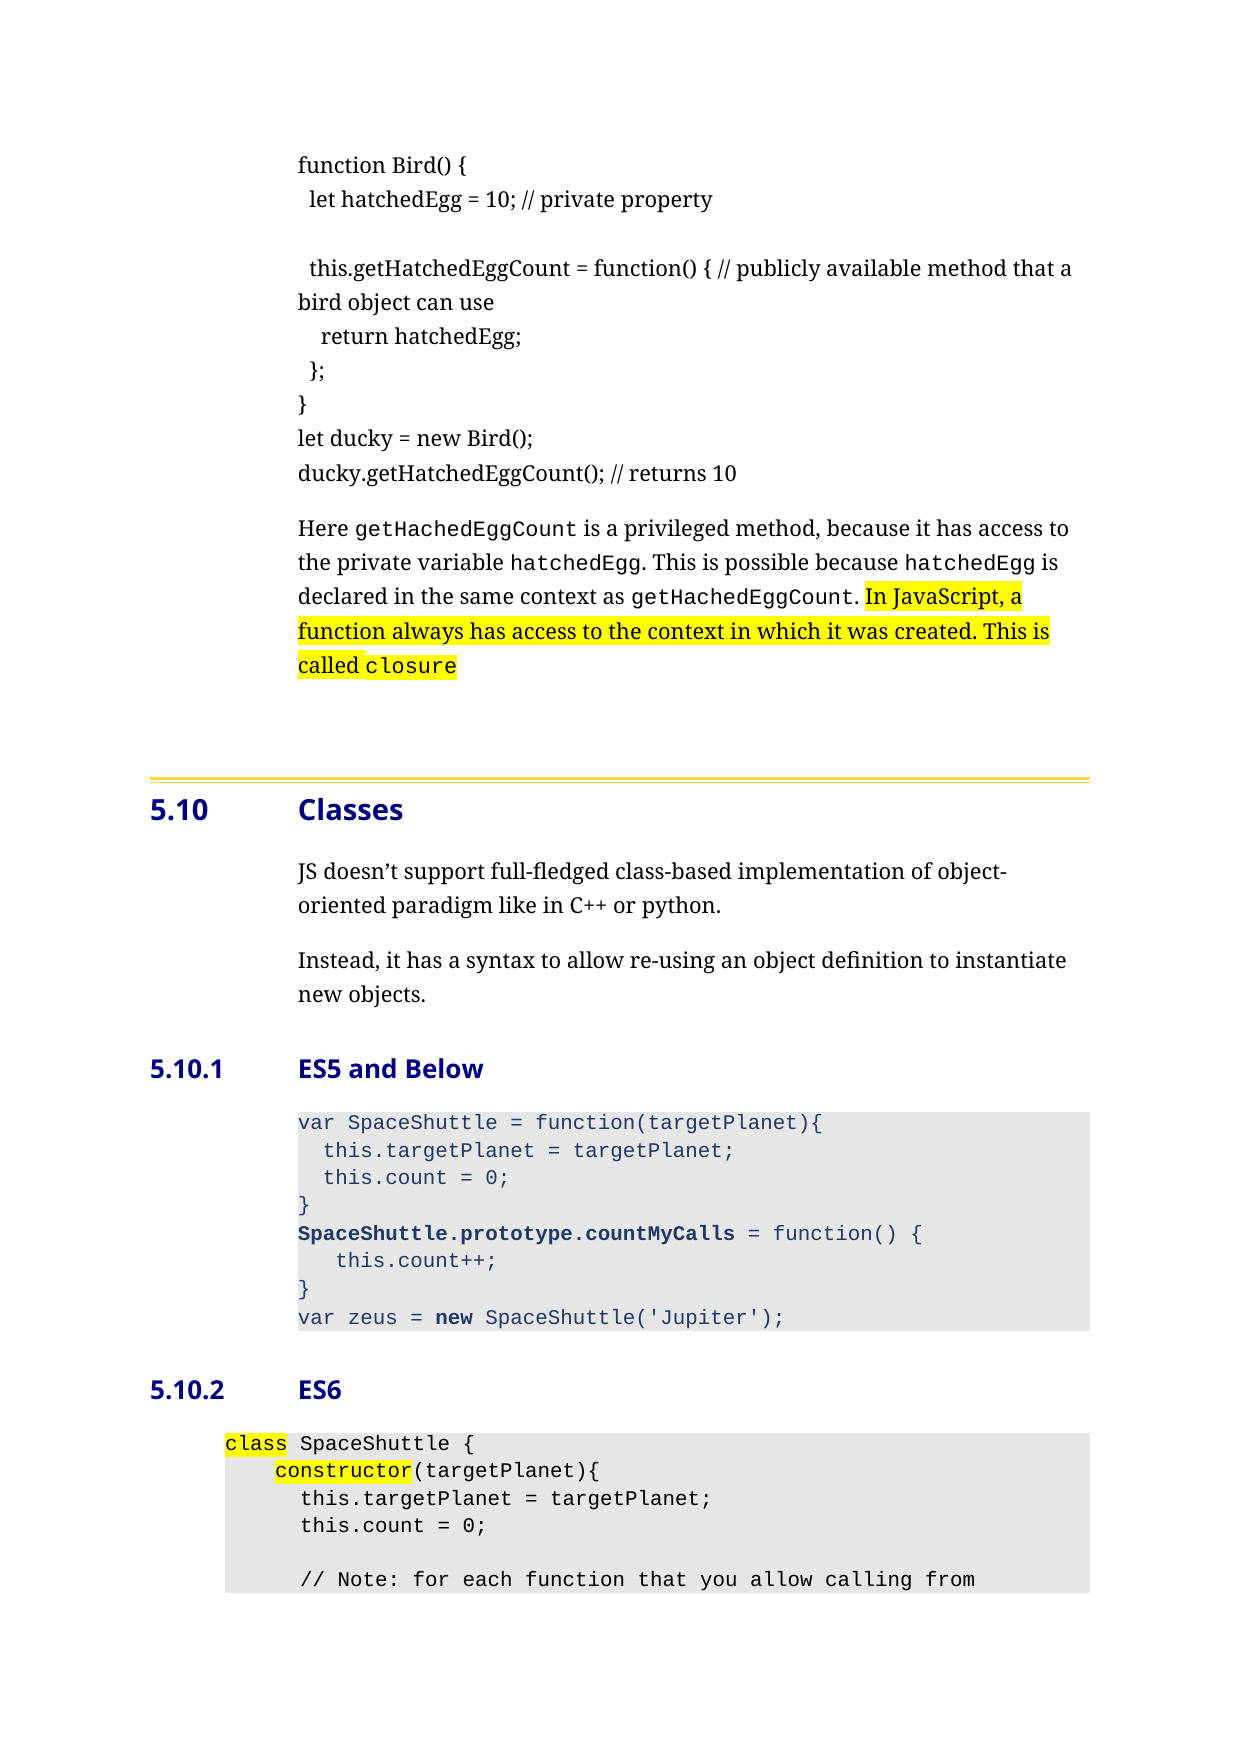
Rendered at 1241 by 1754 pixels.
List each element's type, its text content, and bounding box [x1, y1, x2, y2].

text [225, 1433, 1090, 1593]
text Instead, it has a syntax to allow re-using an object definition to instantiate new objects. [298, 945, 1090, 1009]
text function Bird() { let hatchedEgg = 10; // private property this.getHatchedEggCount = function() { // publicly available method that a bird object can use return hatchedEgg; }; } let ducky = new Bird(); ducky.getHatchedEggCount(); // returns 10 [298, 150, 1090, 487]
text JS doesn’t support full-fledged class-based implementation of object-oriented paradigm like in C++ or python. [298, 856, 1090, 920]
text var SpaceShuttle = function(targetPlanet){ this.targetPlanet = targetPlanet; this.count = 0; } [298, 1112, 1090, 1218]
text SpaceShuttle.prototype.countMyCalls = function() { this.count++; } [298, 1223, 1090, 1301]
subtitle ES6 [150, 1372, 1090, 1407]
text var zeus = new SpaceShuttle('Jupiter'); [298, 1307, 1090, 1331]
subtitle ES5 and Below [150, 1051, 1090, 1086]
text Here getHachedEggCount is a privileged method, because it has access to the private variable hatchedEgg. This is possible because hatchedEgg is declared in the same context as getHachedEggCount. In JavaScript, a function always has access to the context in which it was created. This is called closure [298, 512, 1090, 680]
subtitle Classes [150, 783, 1090, 829]
